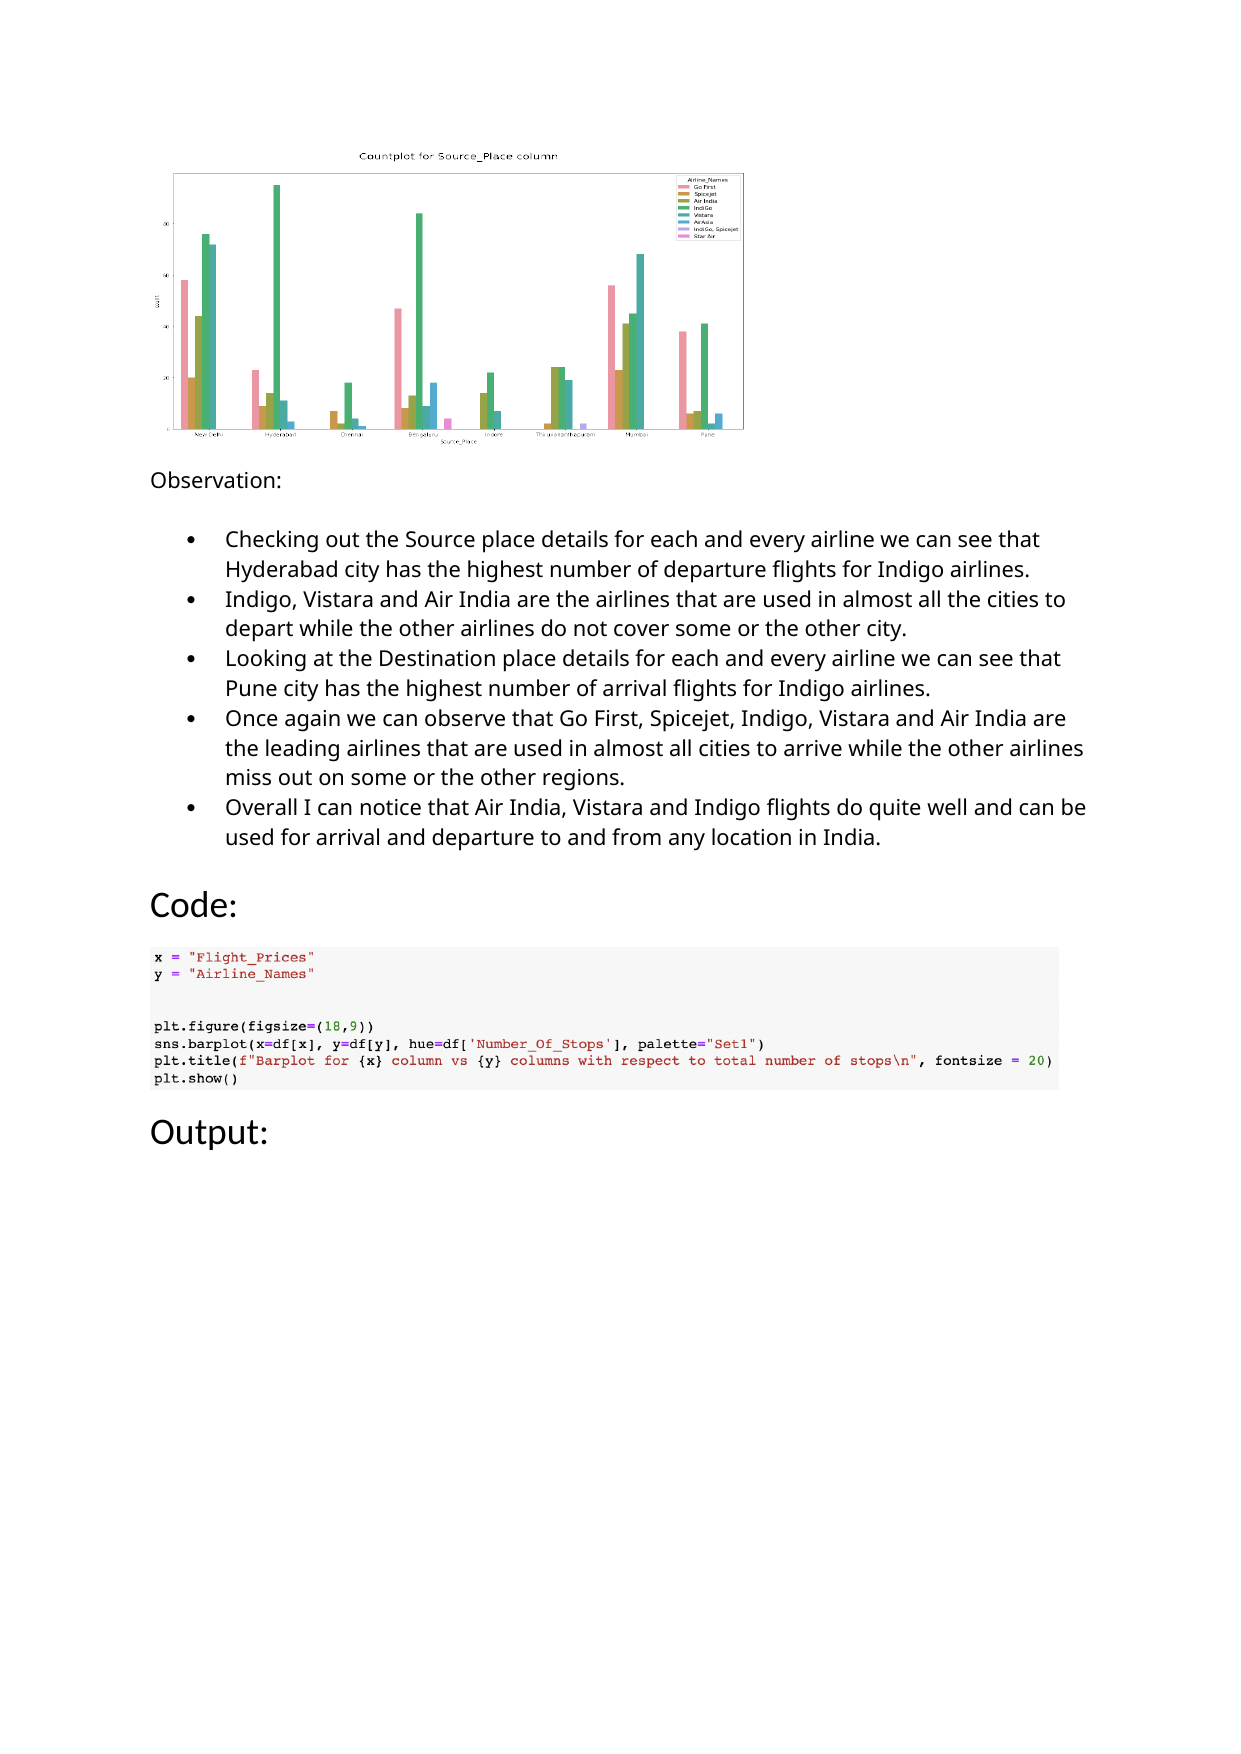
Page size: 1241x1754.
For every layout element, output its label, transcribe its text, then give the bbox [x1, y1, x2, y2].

picture [150, 947, 1060, 1090]
list Indigo, Vistara and Air India are the airlines that are used in almost all the cities to depart while the other airlines do not cover some or the other city. [187, 583, 1090, 643]
text Output: [150, 1108, 1090, 1154]
text Observation: [150, 465, 1090, 495]
text Code: [150, 881, 1090, 927]
picture [150, 150, 747, 447]
list Overall I can notice that Air India, Vistara and Indigo flights do quite well and can be used for arrival and departure to and from any location in India. [187, 792, 1090, 852]
list Looking at the Destination place details for each and every airline we can see that Pune city has the highest number of arrival flights for Indigo airlines. [187, 643, 1090, 703]
list Once again we can observe that Go First, Spicejet, Indigo, Vistara and Air India are the leading airlines that are used in almost all cities to arrive while the other airlines miss out on some or the other regions. [187, 703, 1090, 792]
list Checking out the Source place details for each and every airline we can see that Hyderabad city has the highest number of departure flights for Indigo airlines. [187, 524, 1090, 583]
